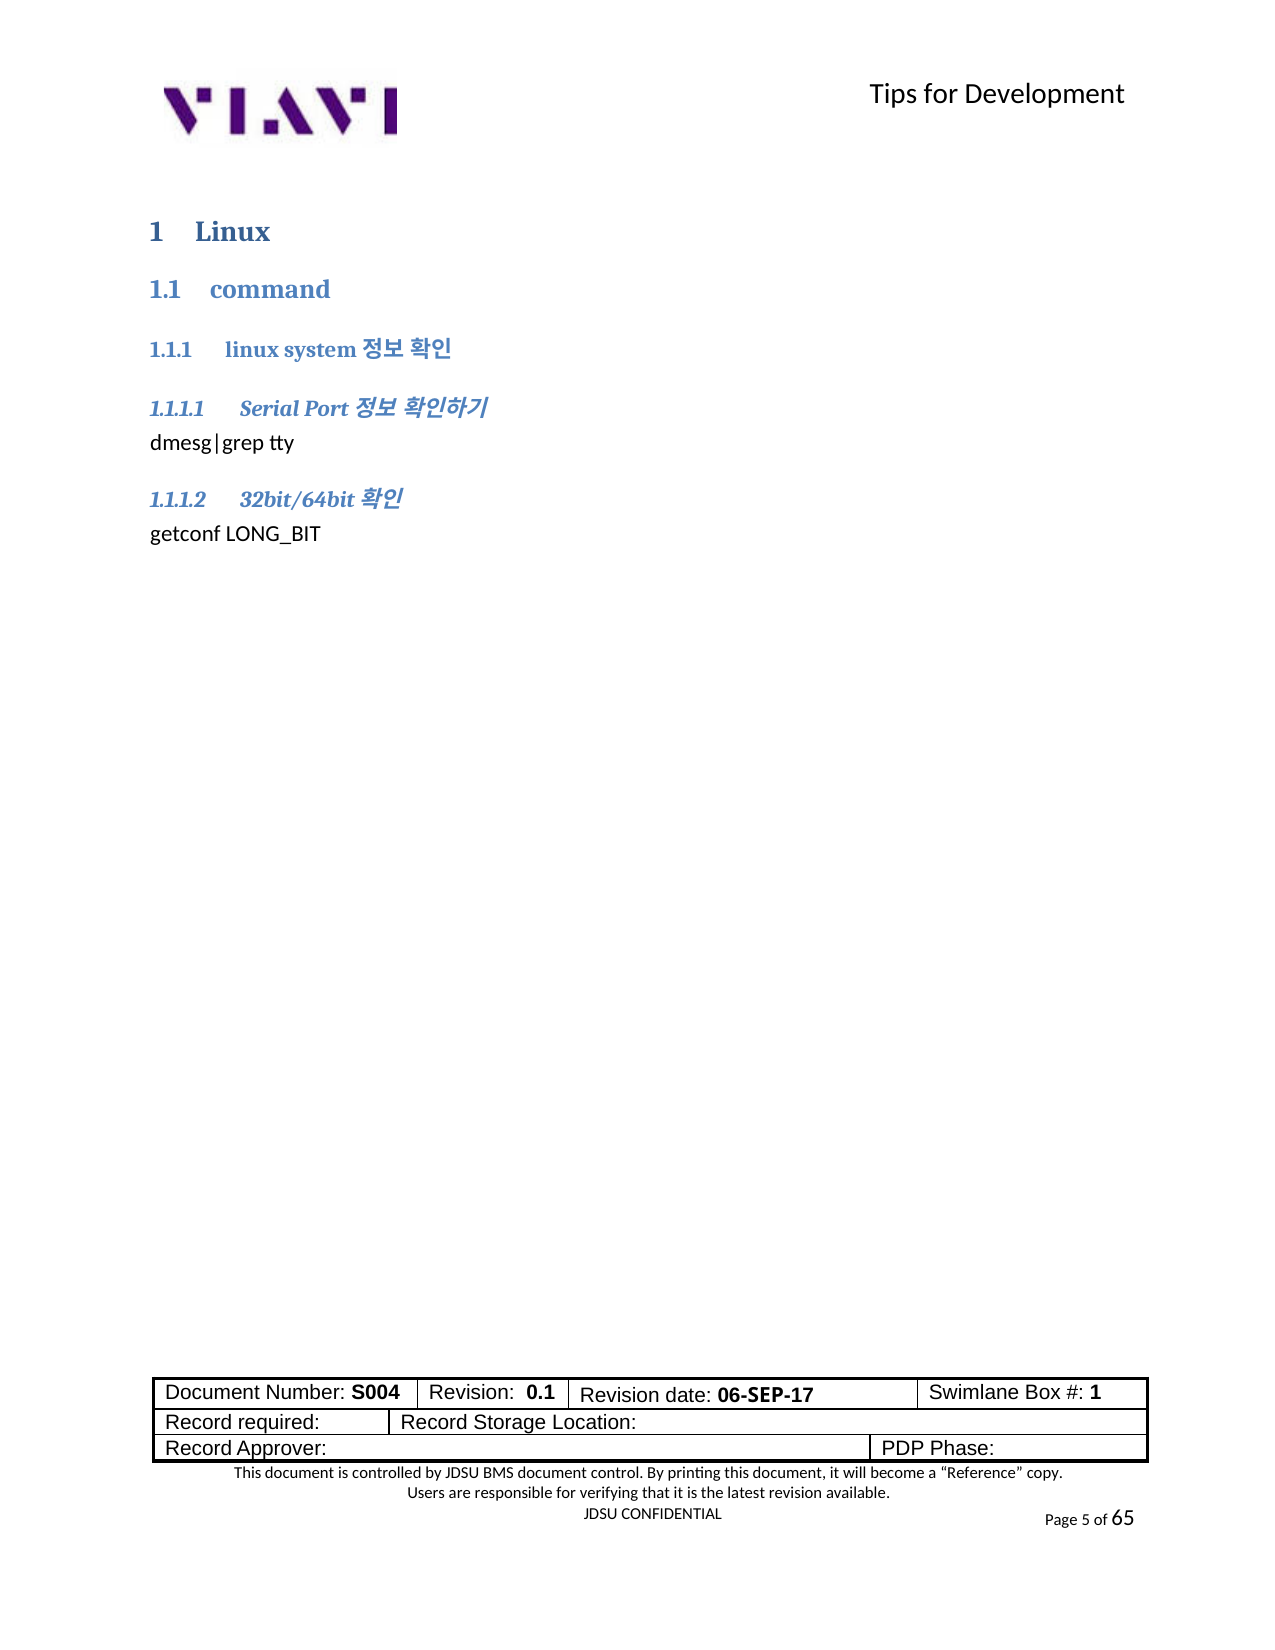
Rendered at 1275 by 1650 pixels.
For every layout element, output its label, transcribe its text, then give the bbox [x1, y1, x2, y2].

subtitle Linux [150, 215, 1125, 248]
text dmesg|grep tty [150, 428, 1125, 456]
subtitle 32bit/64bit 확인 [150, 481, 1125, 514]
picture [162, 68, 397, 146]
subtitle linux system 정보 확인 [150, 331, 1125, 364]
subtitle command [150, 274, 1125, 305]
subtitle Serial Port 정보 확인하기 [150, 390, 1125, 423]
text getconf LONG_BIT [150, 519, 1125, 547]
